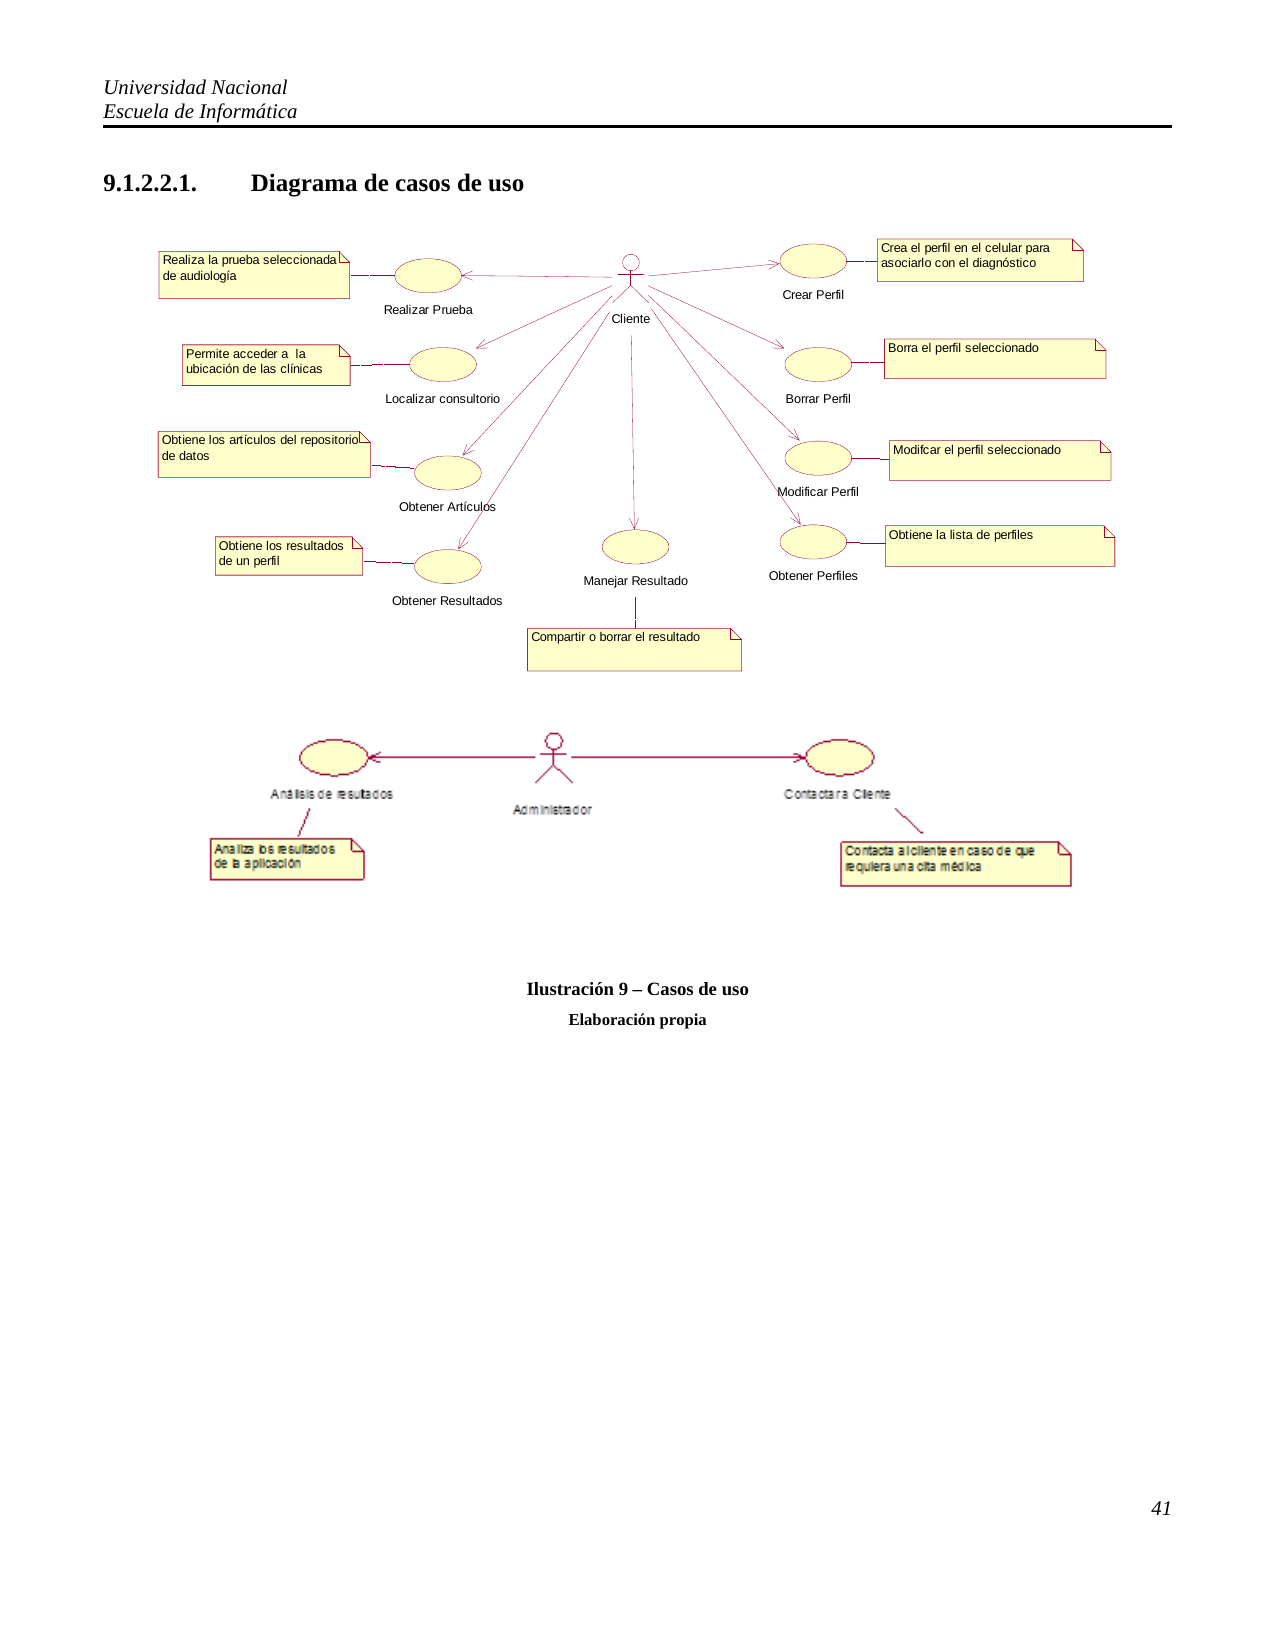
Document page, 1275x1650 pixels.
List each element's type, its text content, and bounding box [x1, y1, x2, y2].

text Elaboración propia [103, 1010, 1172, 1029]
text Ilustración 9 – Casos de uso [103, 978, 1172, 999]
list Diagrama de casos de uso [103, 168, 1172, 197]
picture [143, 709, 1133, 931]
